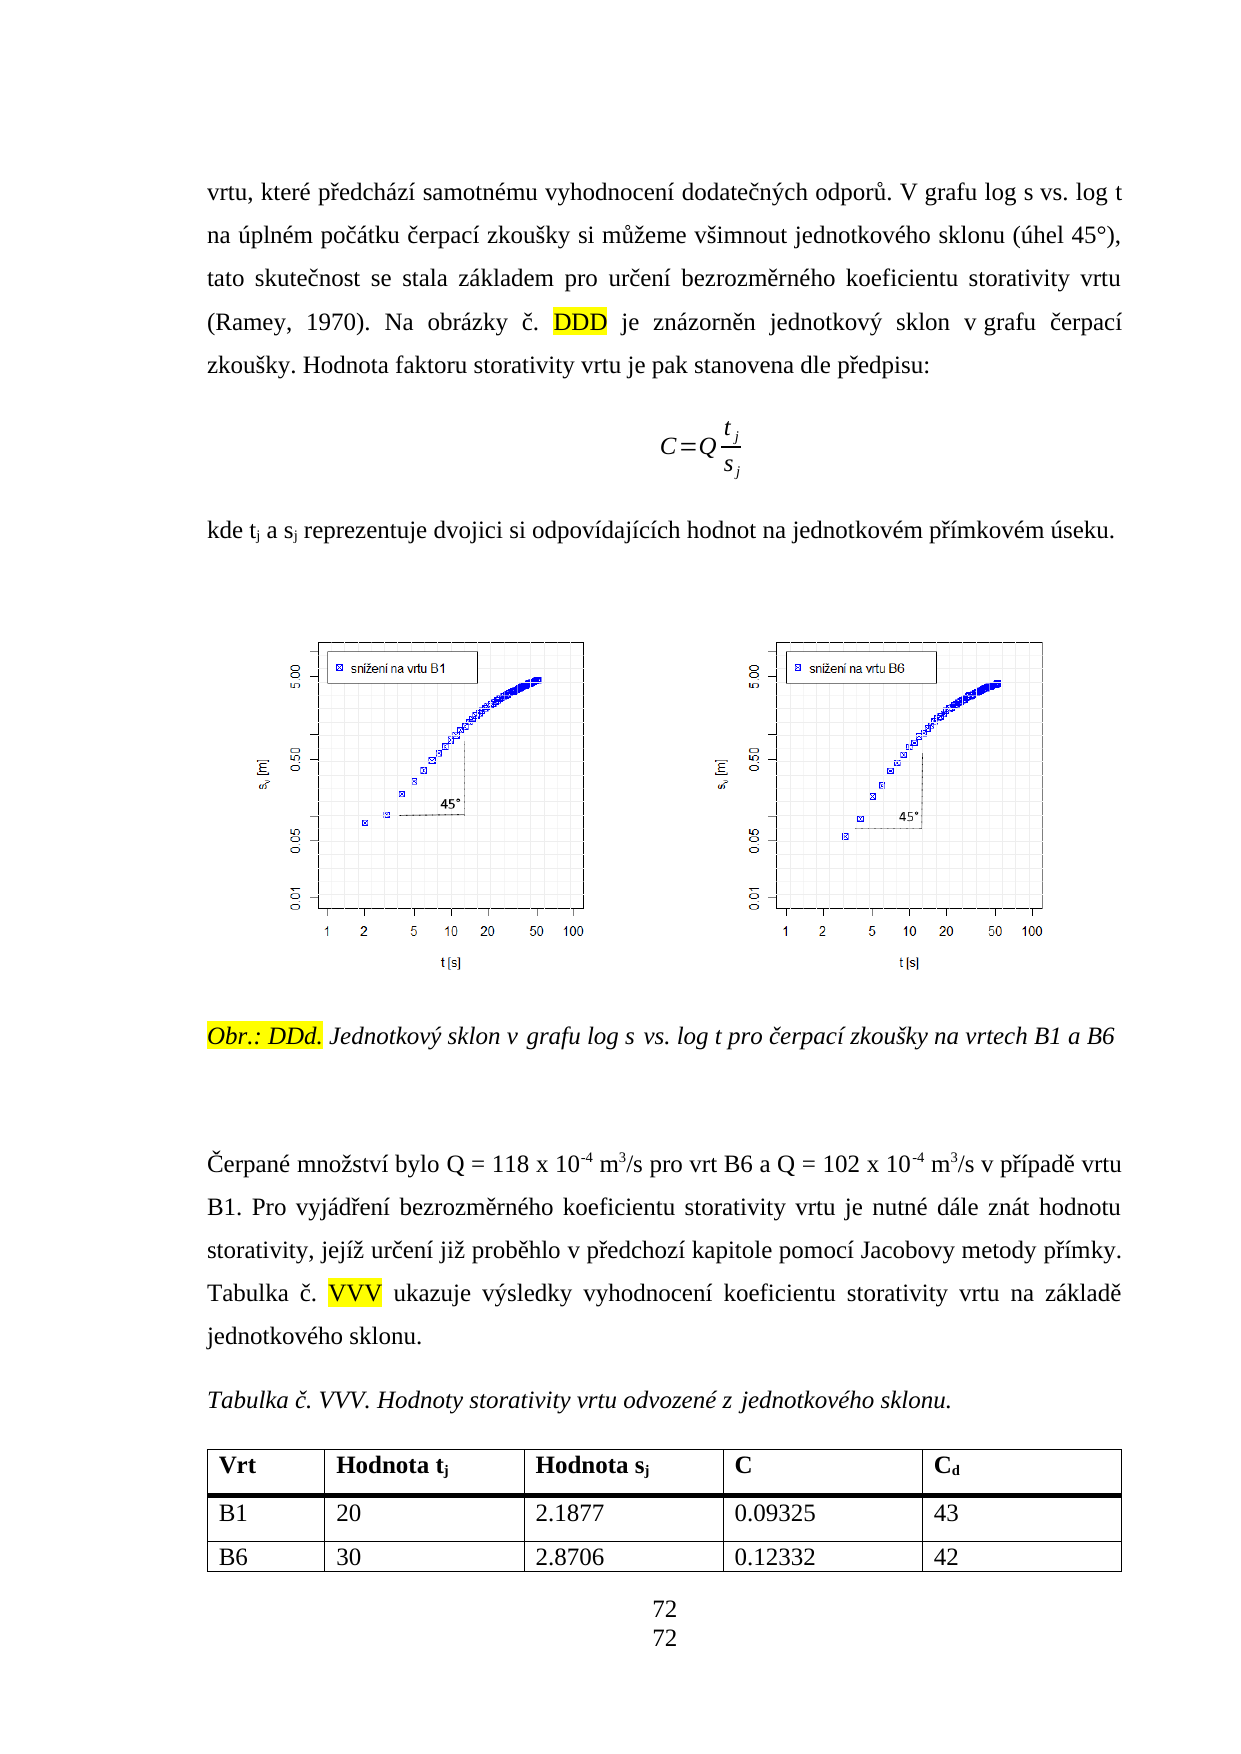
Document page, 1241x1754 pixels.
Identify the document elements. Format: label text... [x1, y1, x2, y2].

table_header C [724, 1450, 922, 1493]
table_header Vrt [208, 1450, 324, 1493]
text kde tj a sj reprezentuje dvojici si odpovídajících hodnot na jednotkovém přímkovém úseku. [207, 515, 1122, 544]
text Tabulka č. VVV. Hodnoty storativity vrtu odvozené z jednotkového sklonu. [207, 1385, 1122, 1414]
table_cell 30 [325, 1542, 524, 1571]
table_cell 42 [923, 1542, 1121, 1571]
text Čerpané množství bylo Q = 118 x 10-4 m3/s pro vrt B6 a Q = 102 x 10-4 m3/s v případě vrtu B1. Pro vyjádření bezrozměrného koeficientu storativity vrtu je nutné dále znát hodnotu storativity, jejíž určení již proběhlo v předchozí kapitole pomocí Jacobovy metody přímky. Tabulka č. VVV ukazuje výsledky vyhodnocení koeficientu storativity vrtu na základě jednotkového sklonu. [207, 1149, 1122, 1350]
table_cell 0.12332 [724, 1542, 922, 1571]
table_cell 2.8706 [525, 1542, 723, 1571]
table_header Hodnota tj [325, 1450, 524, 1493]
table_header Hodnota sj [525, 1450, 723, 1493]
table_cell 20 [325, 1498, 524, 1541]
table_header Cd [923, 1450, 1121, 1493]
picture [206, 579, 1123, 986]
table_cell B1 [208, 1498, 324, 1541]
table_cell 0.09325 [724, 1498, 922, 1541]
text Obr.: DDd. Jednotkový sklon v grafu log s vs. log t pro čerpací zkoušky na vrtech B1 a B6 [323, 1021, 1122, 1049]
table_cell 43 [923, 1498, 1121, 1541]
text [207, 177, 1122, 378]
table_cell 2.1877 [525, 1498, 723, 1541]
table_cell B6 [208, 1542, 324, 1571]
